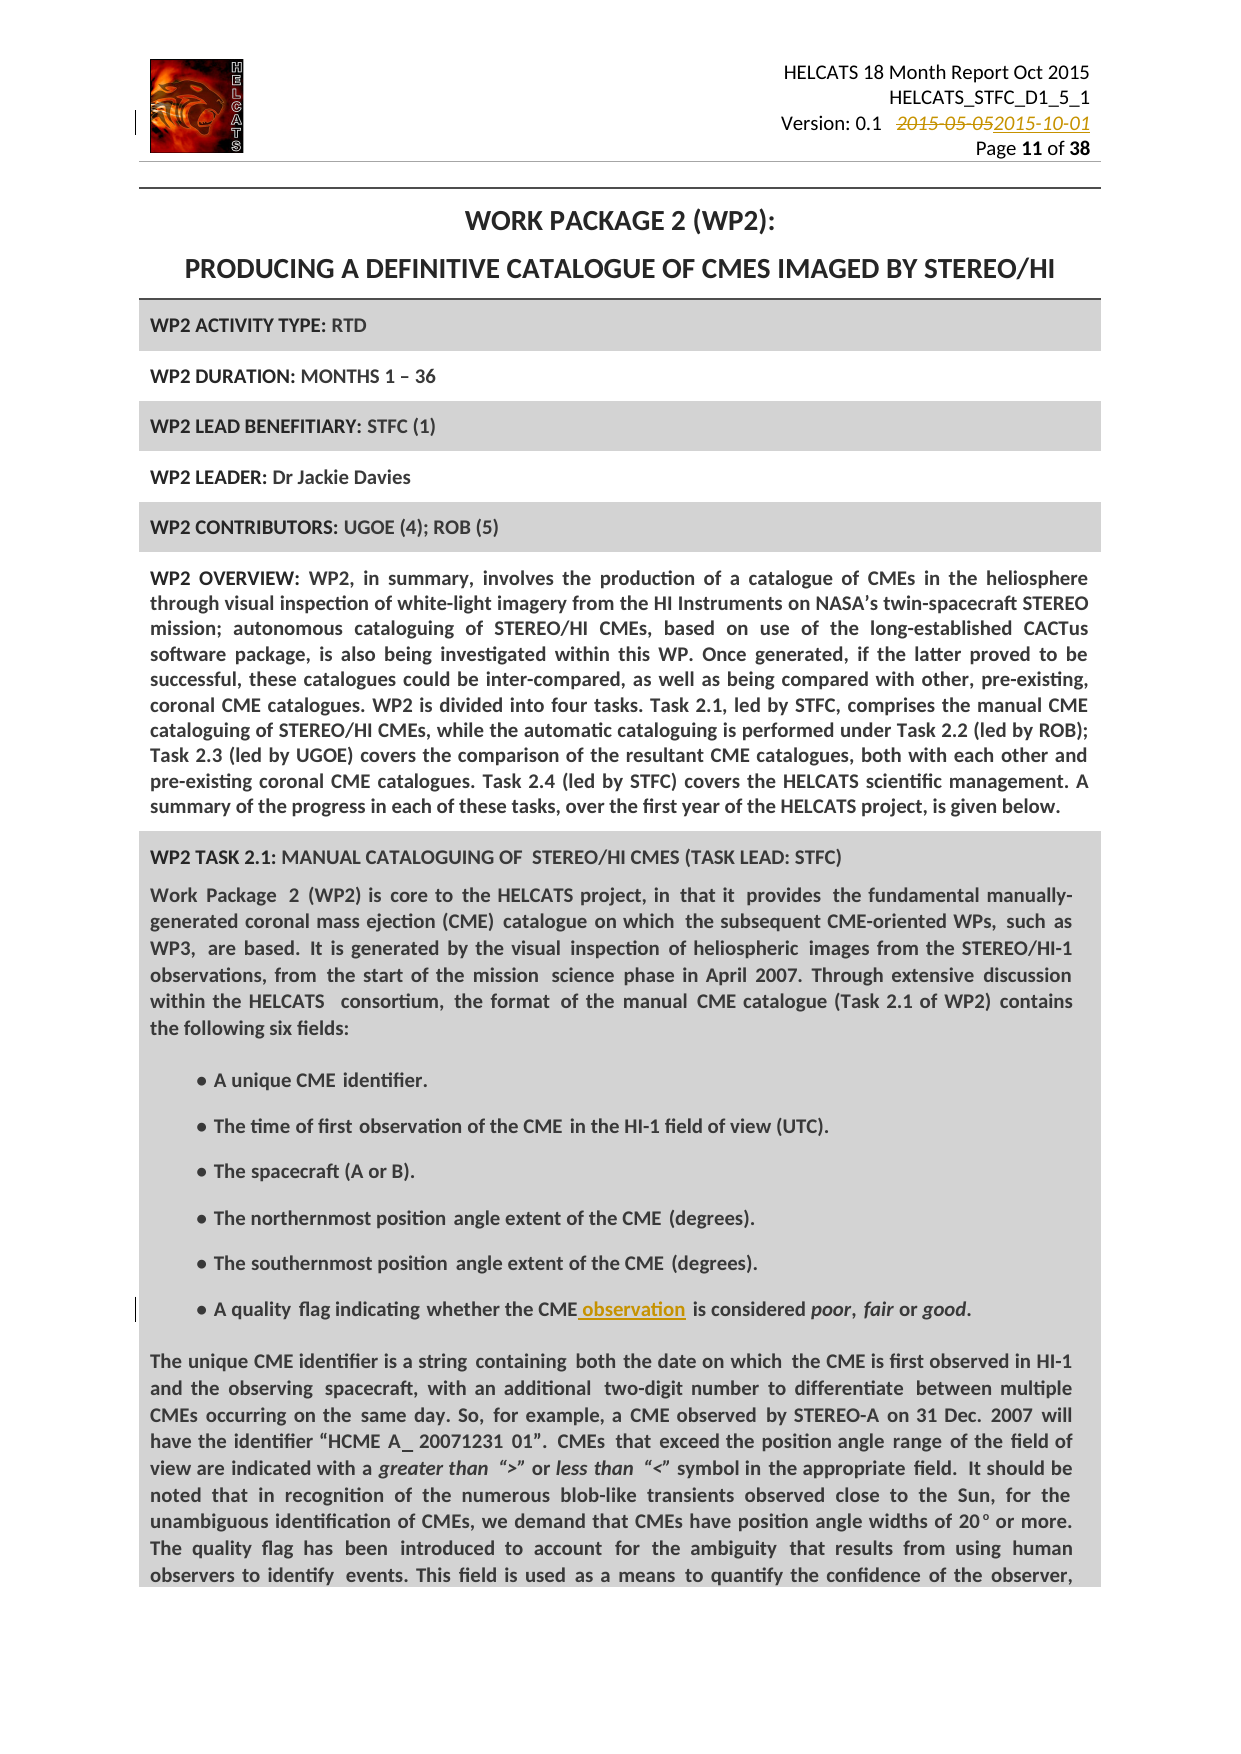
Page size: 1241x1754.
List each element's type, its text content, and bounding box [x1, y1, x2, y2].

table_cell WP2 LEAD BENEFITIARY: STFC (1) [139, 401, 1101, 451]
table_cell WP2 CONTRIBUTORS: UGOE (4); ROB (5) [139, 502, 1101, 552]
table_cell WP2 DURATION: MONTHS 1 – 36 [139, 351, 1101, 401]
table_cell WP2 ACTIVITY TYPE: RTD [139, 300, 1101, 351]
table_cell WP2 LEADER: Dr Jackie Davies [139, 451, 1101, 502]
table_header WORK PACKAGE 2 (WP2): PRODUCING A DEFINITIVE CATALOGUE OF CMES IMAGED BY STEREO/HI [139, 189, 1101, 298]
picture [150, 59, 244, 153]
table_cell WP2 OVERVIEW: WP2, in summary, involves the production of a catalogue of CMEs in the heliosphere through visual inspection of white-light imagery from the HI Instruments on NASA’s twin-spacecraft STEREO mission; autonomous cataloguing of STEREO/HI CMEs, based on use of the long-established CACTus software package, is also being investigated within this WP. Once generated, if the latter proved to be successful, these catalogues could be inter-compared, as well as being compared with other, pre-existing, coronal CME catalogues. WP2 is divided into four tasks. Task 2.1, led by STFC, comprises the manual CME cataloguing of STEREO/HI CMEs, while the automatic cataloguing is performed under Task 2.2 (led by ROB); Task 2.3 (led by UGOE) covers the comparison of the resultant CME catalogues, both with each other and pre-existing coronal CME catalogues. Task 2.4 (led by STFC) covers the HELCATS scientific management. A summary of the progress in each of these tasks, over the first year of the HELCATS project, is given below. [139, 552, 1101, 831]
